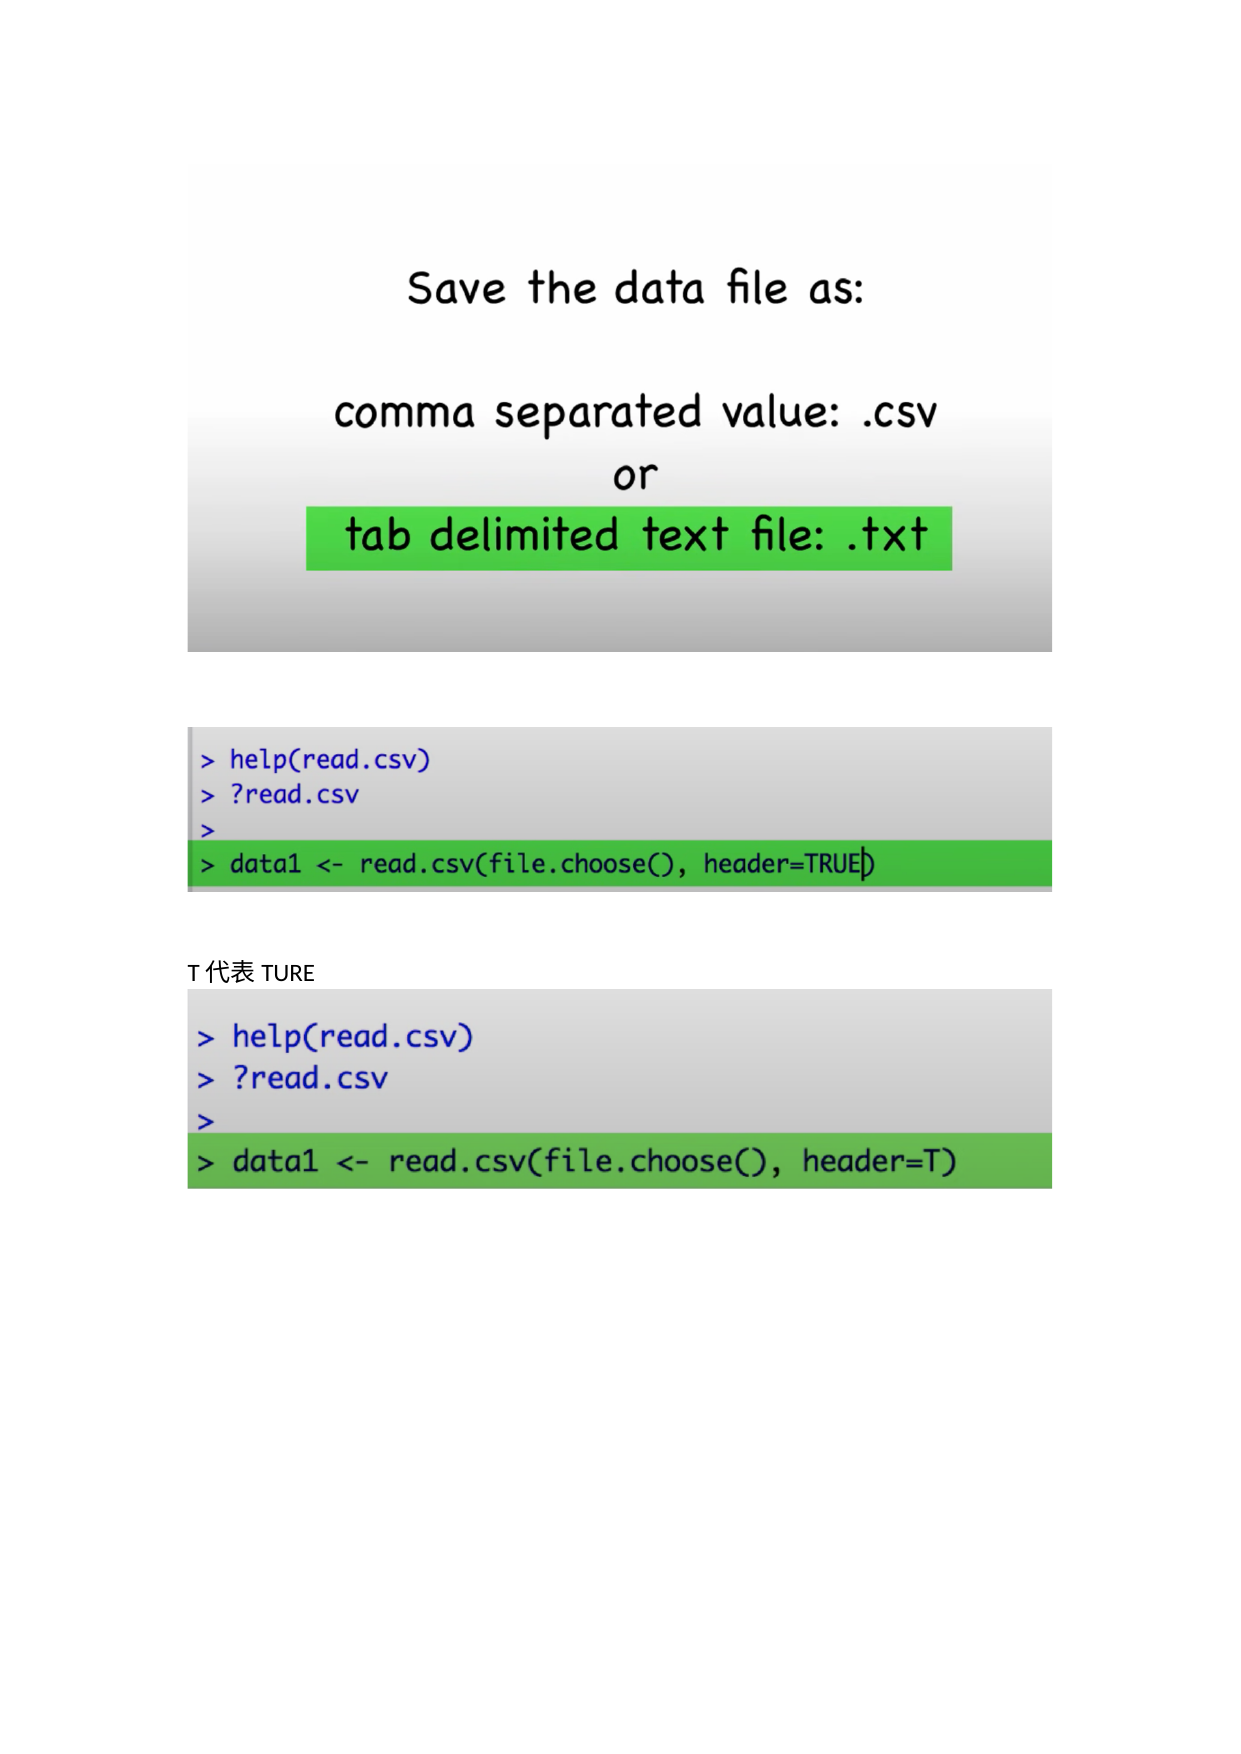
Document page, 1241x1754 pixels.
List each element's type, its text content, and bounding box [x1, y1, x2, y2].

picture [187, 164, 1053, 652]
picture [187, 989, 1053, 1189]
picture [187, 727, 1053, 892]
text T 代表 TURE [187, 952, 1053, 989]
